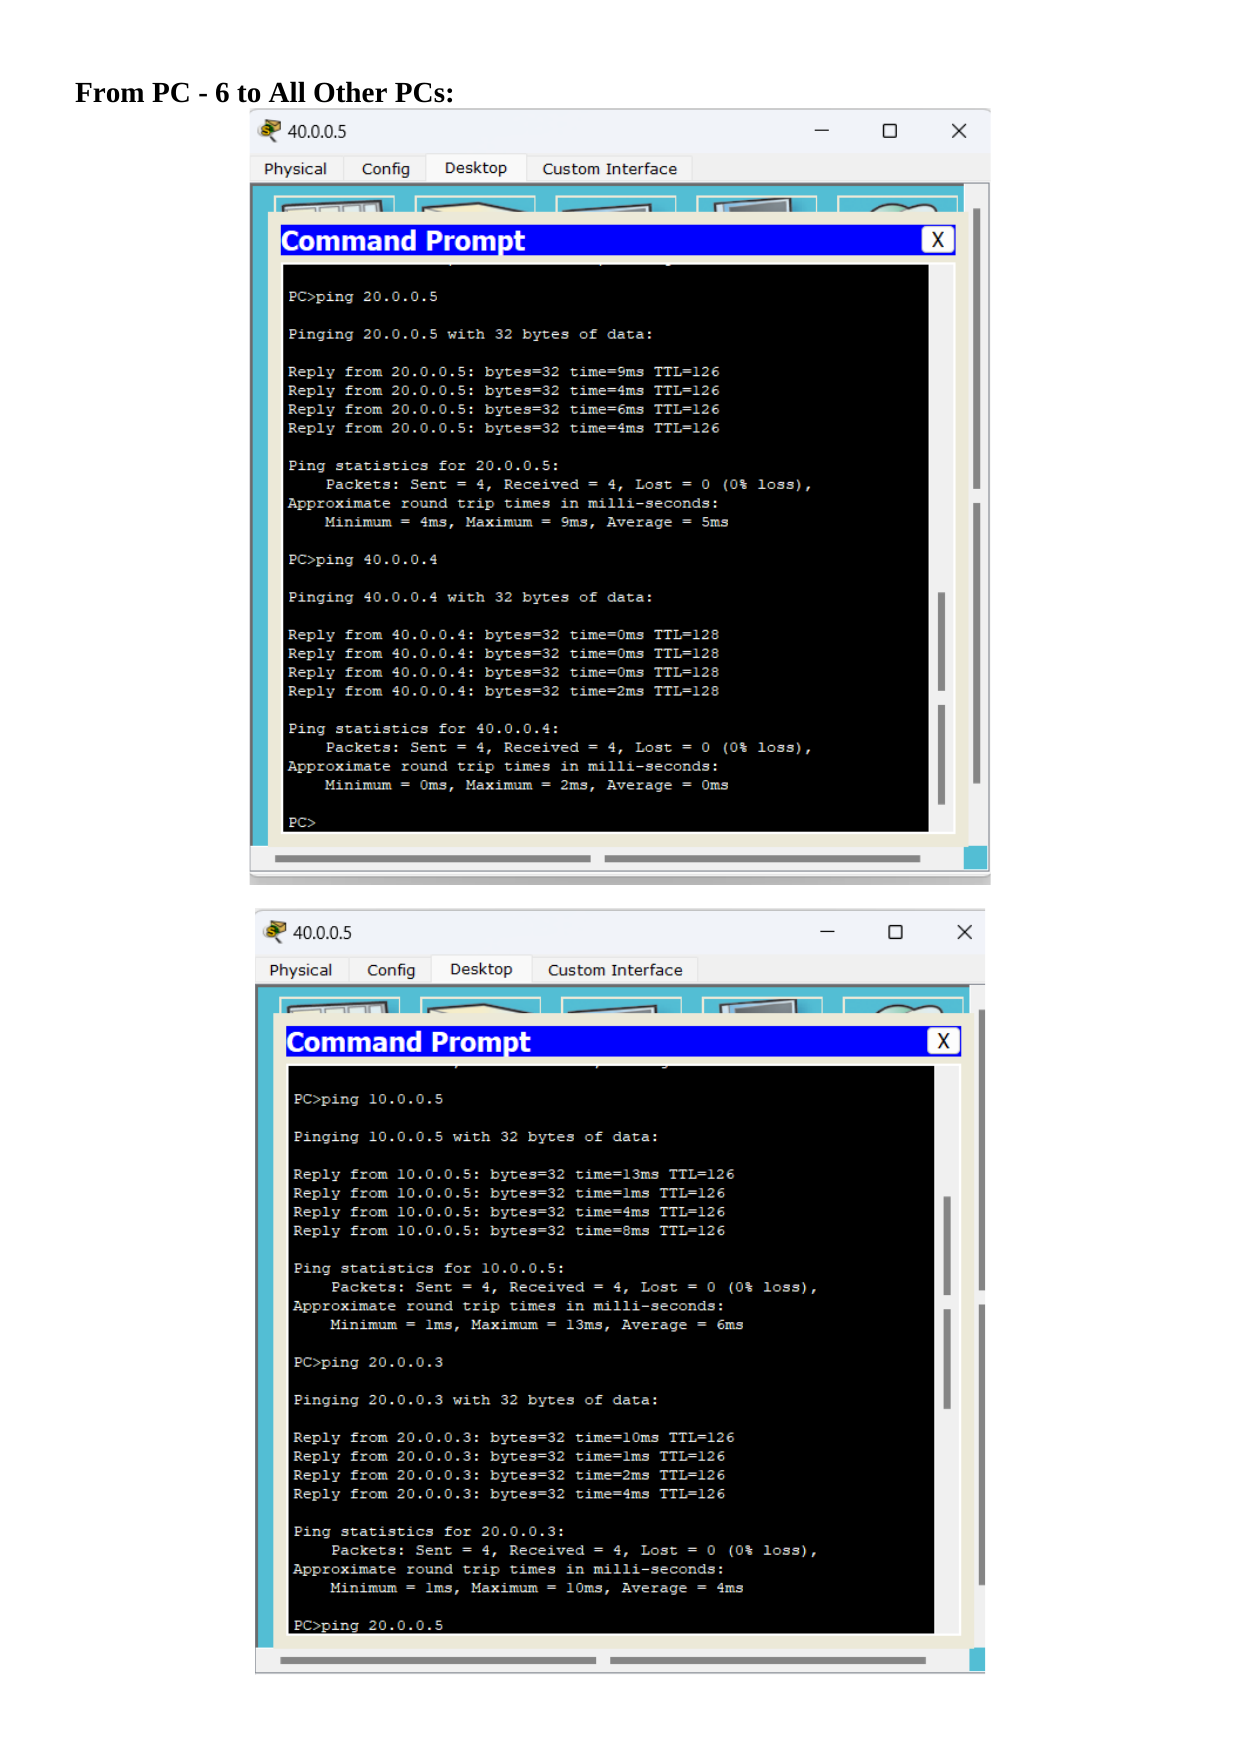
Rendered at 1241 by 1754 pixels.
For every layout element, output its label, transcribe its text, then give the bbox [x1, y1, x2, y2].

text From PC - 6 to All Other PCs: [75, 75, 1165, 108]
picture [249, 108, 991, 885]
picture [255, 908, 986, 1675]
